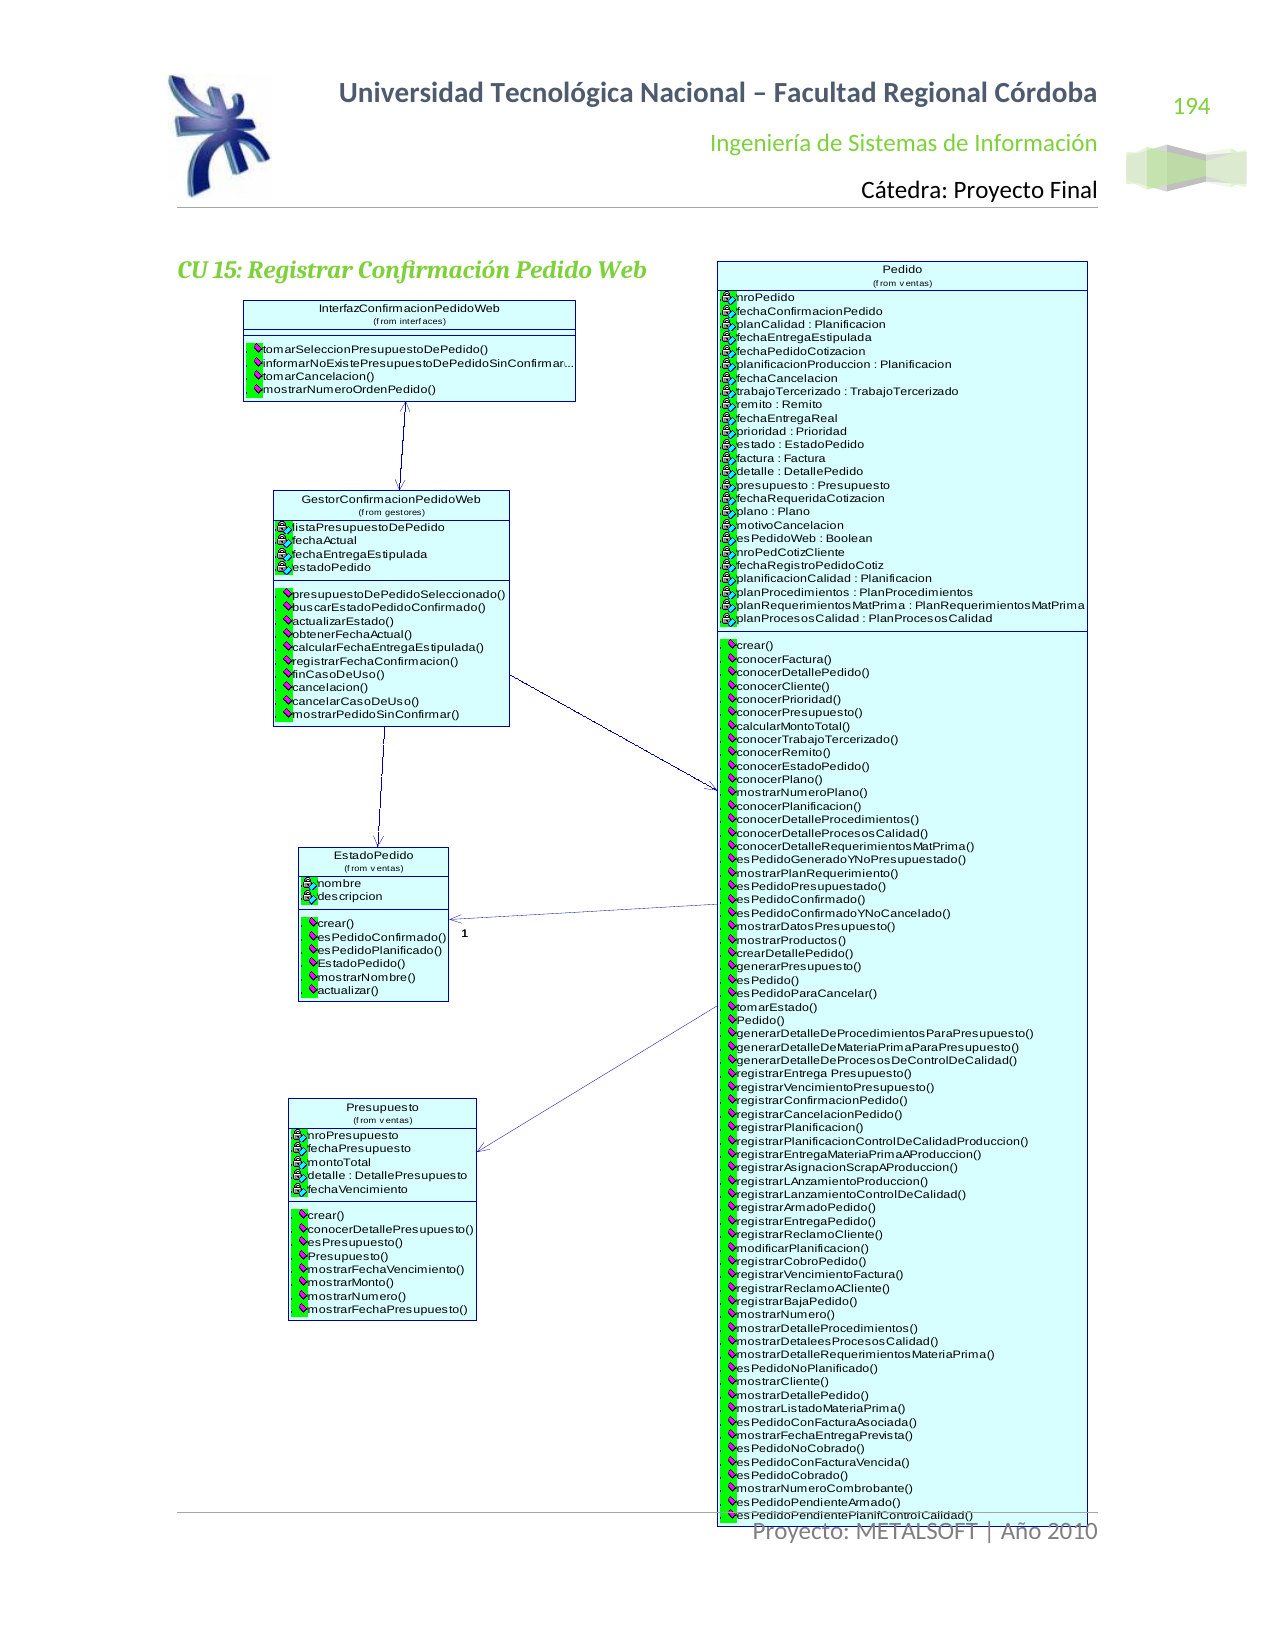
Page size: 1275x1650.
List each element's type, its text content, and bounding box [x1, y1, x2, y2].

text CU 15: Registrar Confirmación Pedido Web [177, 256, 1098, 284]
picture [167, 74, 272, 199]
